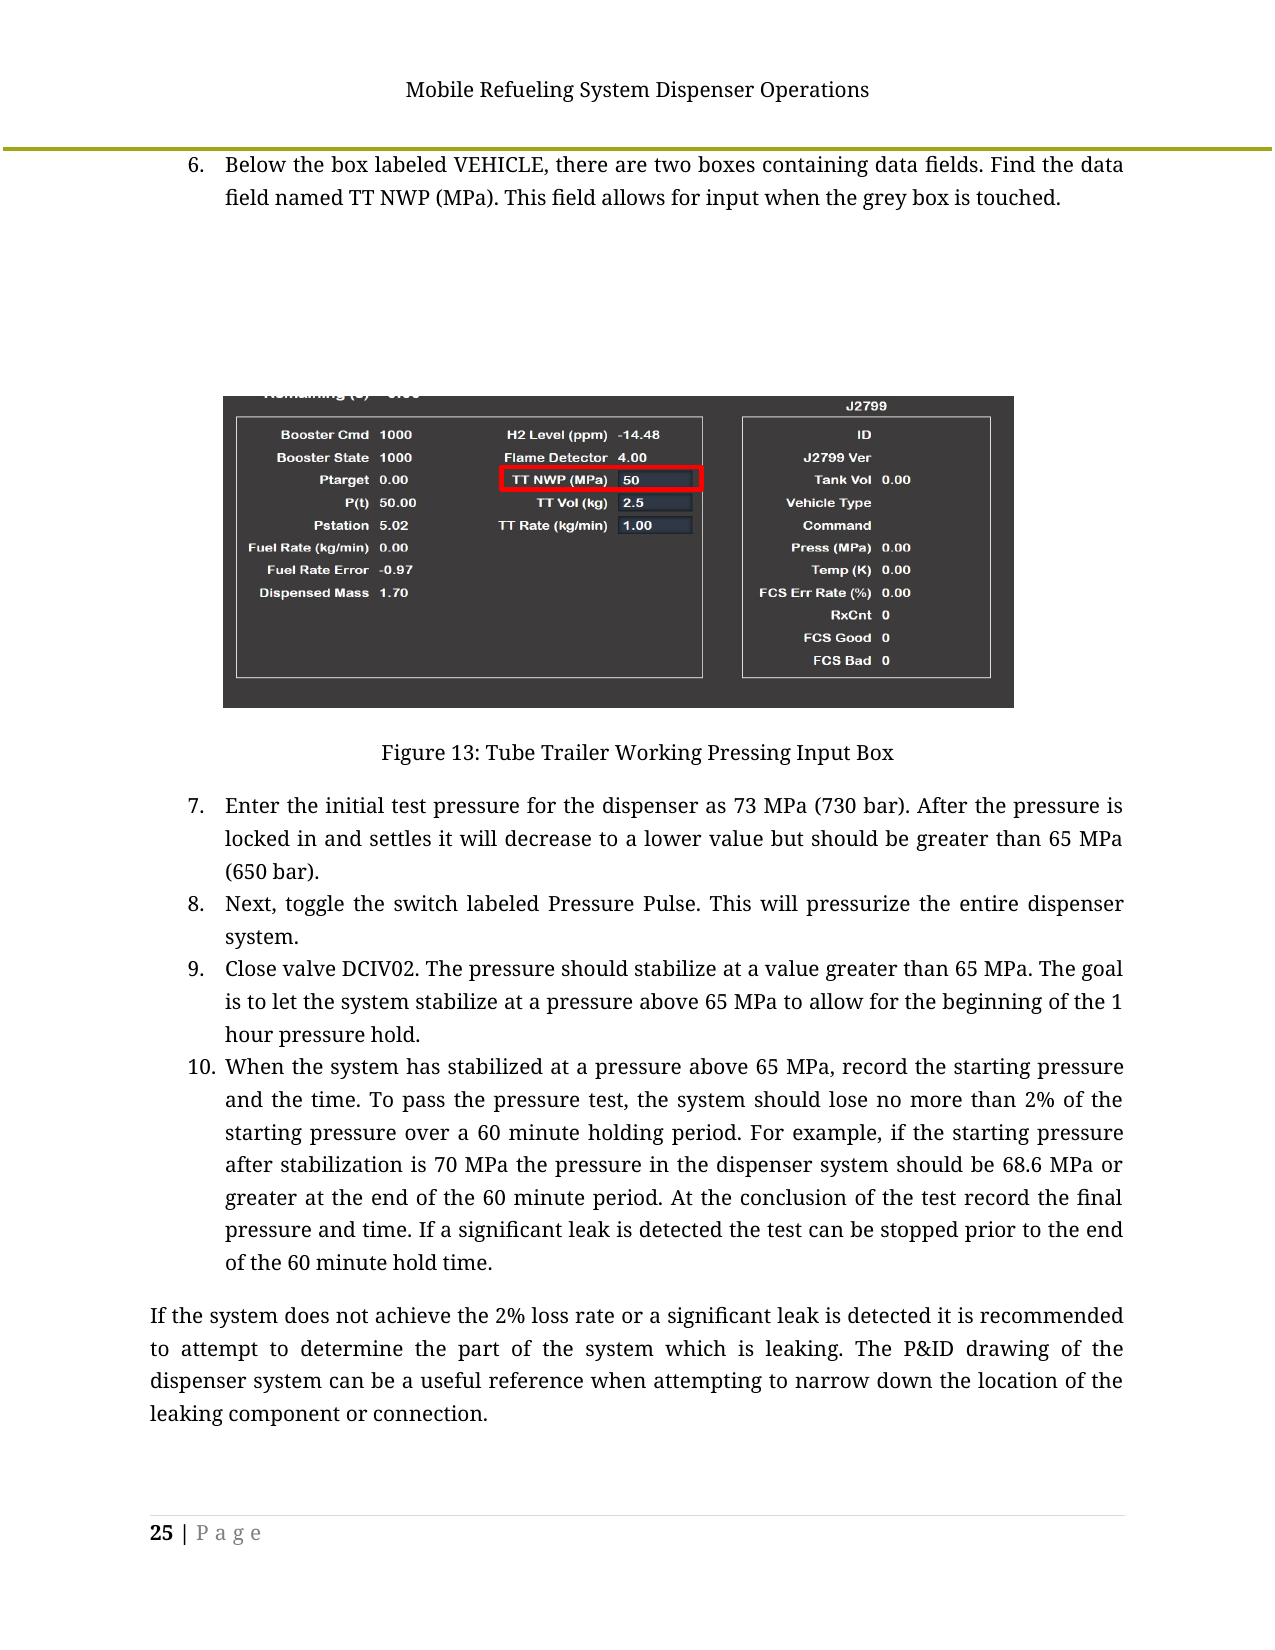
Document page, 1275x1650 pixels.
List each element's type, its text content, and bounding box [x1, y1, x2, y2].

list Close valve DCIV02. The pressure should stabilize at a value greater than 65 MPa. The goal is to let the system stabilize at a pressure above 65 MPa to allow for the beginning of the 1 hour pressure hold. [187, 954, 1125, 1048]
list Enter the initial test pressure for the dispenser as 73 MPa (730 bar). After the pressure is locked in and settles it will decrease to a lower value but should be greater than 65 MPa (650 bar). [187, 792, 1125, 885]
list Next, toggle the switch labeled Pressure Pulse. This will pressurize the entire dispenser system. [187, 889, 1125, 950]
picture [223, 396, 1014, 708]
list Below the box labeled VEHICLE, there are two boxes containing data fields. Find the data field named TT NWP (MPa). This field allows for input when the grey box is touched. [187, 150, 1125, 211]
list When the system has stabilized at a pressure above 65 MPa, record the starting pressure and the time. To pass the pressure test, the system should lose no more than 2% of the starting pressure over a 60 minute holding period. For example, if the starting pressure after stabilization is 70 MPa the pressure in the dispenser system should be 68.6 MPa or greater at the end of the 60 minute period. At the conclusion of the test record the final pressure and time. If a significant leak is detected the test can be stopped prior to the end of the 60 minute hold time. [187, 1052, 1125, 1276]
text If the system does not achieve the 2% loss rate or a significant leak is detected it is recommended to attempt to determine the part of the system which is leaking. The P&ID drawing of the dispenser system can be a useful reference when attempting to narrow down the location of the leaking component or connection. [150, 1301, 1125, 1428]
